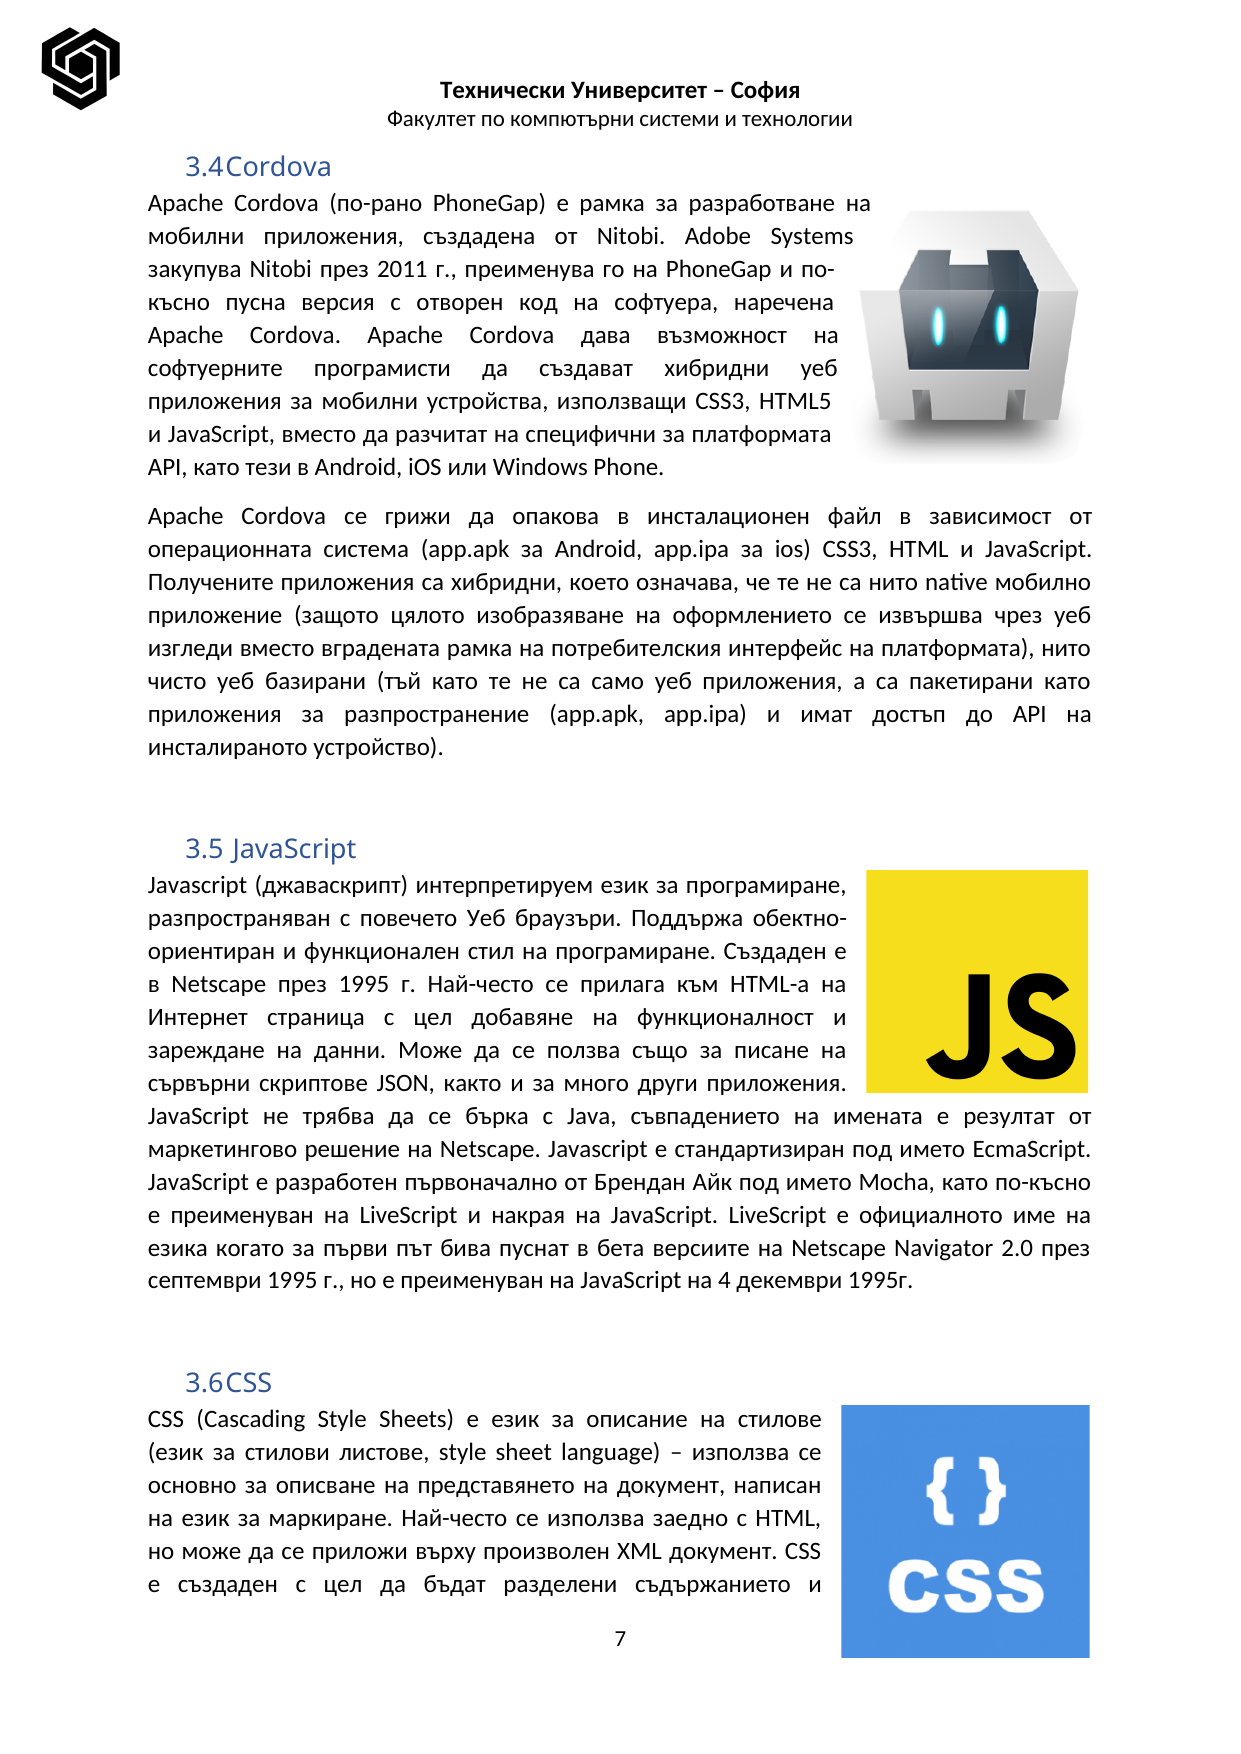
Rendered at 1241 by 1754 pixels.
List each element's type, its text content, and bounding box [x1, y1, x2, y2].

subtitle JavaScript [185, 830, 1093, 867]
picture [851, 201, 1085, 464]
text Javascript (джаваскрипт) интерпретируем език за програмиране, разпространяван с повечето Уеб браузъри. Поддържа обектно-ориентиран и функционален стил на програмиране. Създаден е в Netscape през 1995 г. Най-често се прилага към HTML-а на Интернет страница с цел добавяне на функционалност и зареждане на данни. Може да се ползва също за писане на сървърни скриптове JSON, както и за много други приложения. JavaScript не трябва да се бърка с Java, съвпадението на имената е резултат от маркетингово решение на Netscape. Javascript е стандартизиран под името EcmaScript. JavaScript е разработен първоначално от Брендан Айк под името Mocha, като по-късно е преименуван на LiveScript и накрая на JavaScript. LiveScript е официалното име на езика когато за първи път бива пуснат в бета версиите на Netscape Navigator 2.0 през септември 1995 г., но е преименуван на JavaScript на 4 декември 1995г. [148, 870, 1093, 1295]
subtitle Cordova [185, 148, 1093, 184]
picture [38, 24, 123, 113]
picture [866, 870, 1089, 1093]
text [148, 1404, 1093, 1599]
picture [839, 1405, 1090, 1656]
text Apache Cordova (по-рано PhoneGap) е рамка за разработване на мобилни приложения, създадена от Nitobi. Adobe Systems закупува Nitobi през 2011 г., преименува го на PhoneGap и по-късно пусна версия с отворен код на софтуера, наречена Apache Cordova. Apache Cordova дава възможност на софтуерните програмисти да създават хибридни уеб приложения за мобилни устройства, използващи CSS3, HTML5 и JavaScript, вместо да разчитат на специфични за платформата API, като тези в Android, iOS или Windows Phone. [148, 187, 1093, 481]
subtitle CSS [185, 1364, 1093, 1401]
text Apache Cordova се грижи да опакова в инсталационен файл в зависимост от операционната система (app.apk за Android, app.ipa за ios) CSS3, HTML и JavaScript. Получените приложения са хибридни, което означава, че те не са нито native мобилно приложение (защото цялото изобразяване на оформлението се извършва чрез уеб изгледи вместо вградената рамка на потребителския интерфейс на платформата), нито чисто уеб базирани (тъй като те не са само уеб приложения, а са пакетирани като приложения за разпространение (app.apk, app.ipa) и имат достъп до API на инсталираното устройство). [148, 500, 1093, 761]
